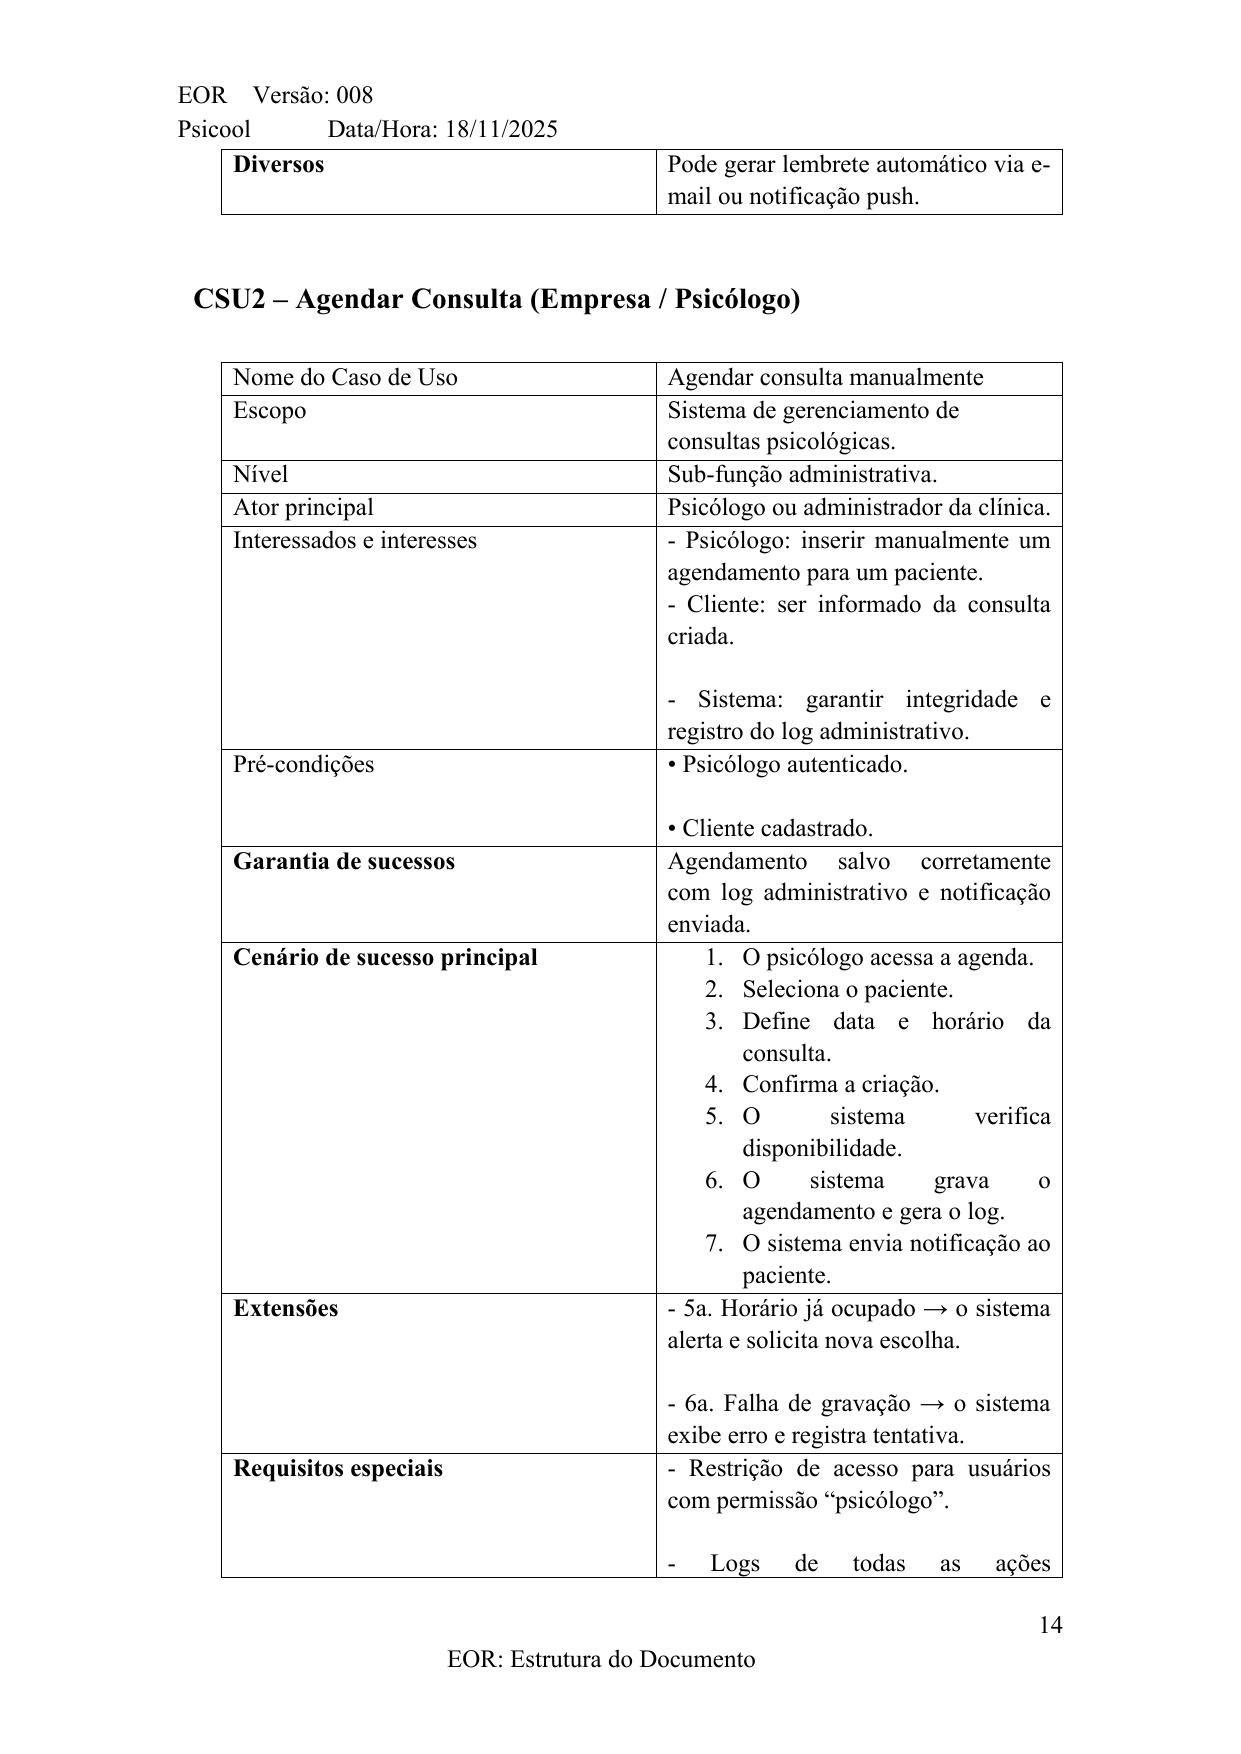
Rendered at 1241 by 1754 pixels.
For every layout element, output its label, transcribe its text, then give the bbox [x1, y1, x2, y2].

table_cell Sub-função administrativa. [657, 461, 1062, 492]
table_header Nome do Caso de Uso [222, 363, 656, 395]
table_cell Psicólogo ou administrador da clínica. [657, 494, 1062, 526]
table_cell Escopo [222, 396, 656, 459]
table_cell Extensões [222, 1294, 656, 1453]
table_cell Diversos [222, 150, 656, 214]
table_cell Pode gerar lembrete automático via e-mail ou notificação push. [657, 150, 1062, 214]
table_cell Nível [222, 461, 656, 492]
subtitle CSU2 – Agendar Consulta (Empresa / Psicólogo) [177, 283, 1063, 315]
table_cell - Psicólogo: inserir manualmente um agendamento para um paciente. - Cliente: ser informado da consulta criada. - Sistema: garantir integridade e registro do log administrativo. [657, 527, 1062, 749]
table_cell Ator principal [222, 494, 656, 526]
table_cell O psicólogo acessa a agenda. Seleciona o paciente. Define data e horário da consulta. Confirma a criação. O sistema verifica disponibilidade. O sistema grava o agendamento e gera o log. O sistema envia notificação ao paciente. [657, 943, 1062, 1293]
table_cell Agendamento salvo corretamente com log administrativo e notificação enviada. [657, 847, 1062, 942]
table_cell Garantia de sucessos [222, 847, 656, 942]
table_cell Sistema de gerenciamento de consultas psicológicas. [657, 396, 1062, 459]
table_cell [222, 1454, 656, 1577]
table_cell - 5a. Horário já ocupado → o sistema alerta e solicita nova escolha. - 6a. Falha de gravação → o sistema exibe erro e registra tentativa. [657, 1294, 1062, 1453]
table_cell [657, 1454, 1062, 1577]
table_cell Cenário de sucesso principal [222, 943, 656, 1293]
table_cell Interessados e interesses [222, 527, 656, 749]
table_header Agendar consulta manualmente [657, 363, 1062, 395]
table_cell • Psicólogo autenticado. • Cliente cadastrado. [657, 750, 1062, 846]
table_cell Pré-condições [222, 750, 656, 846]
